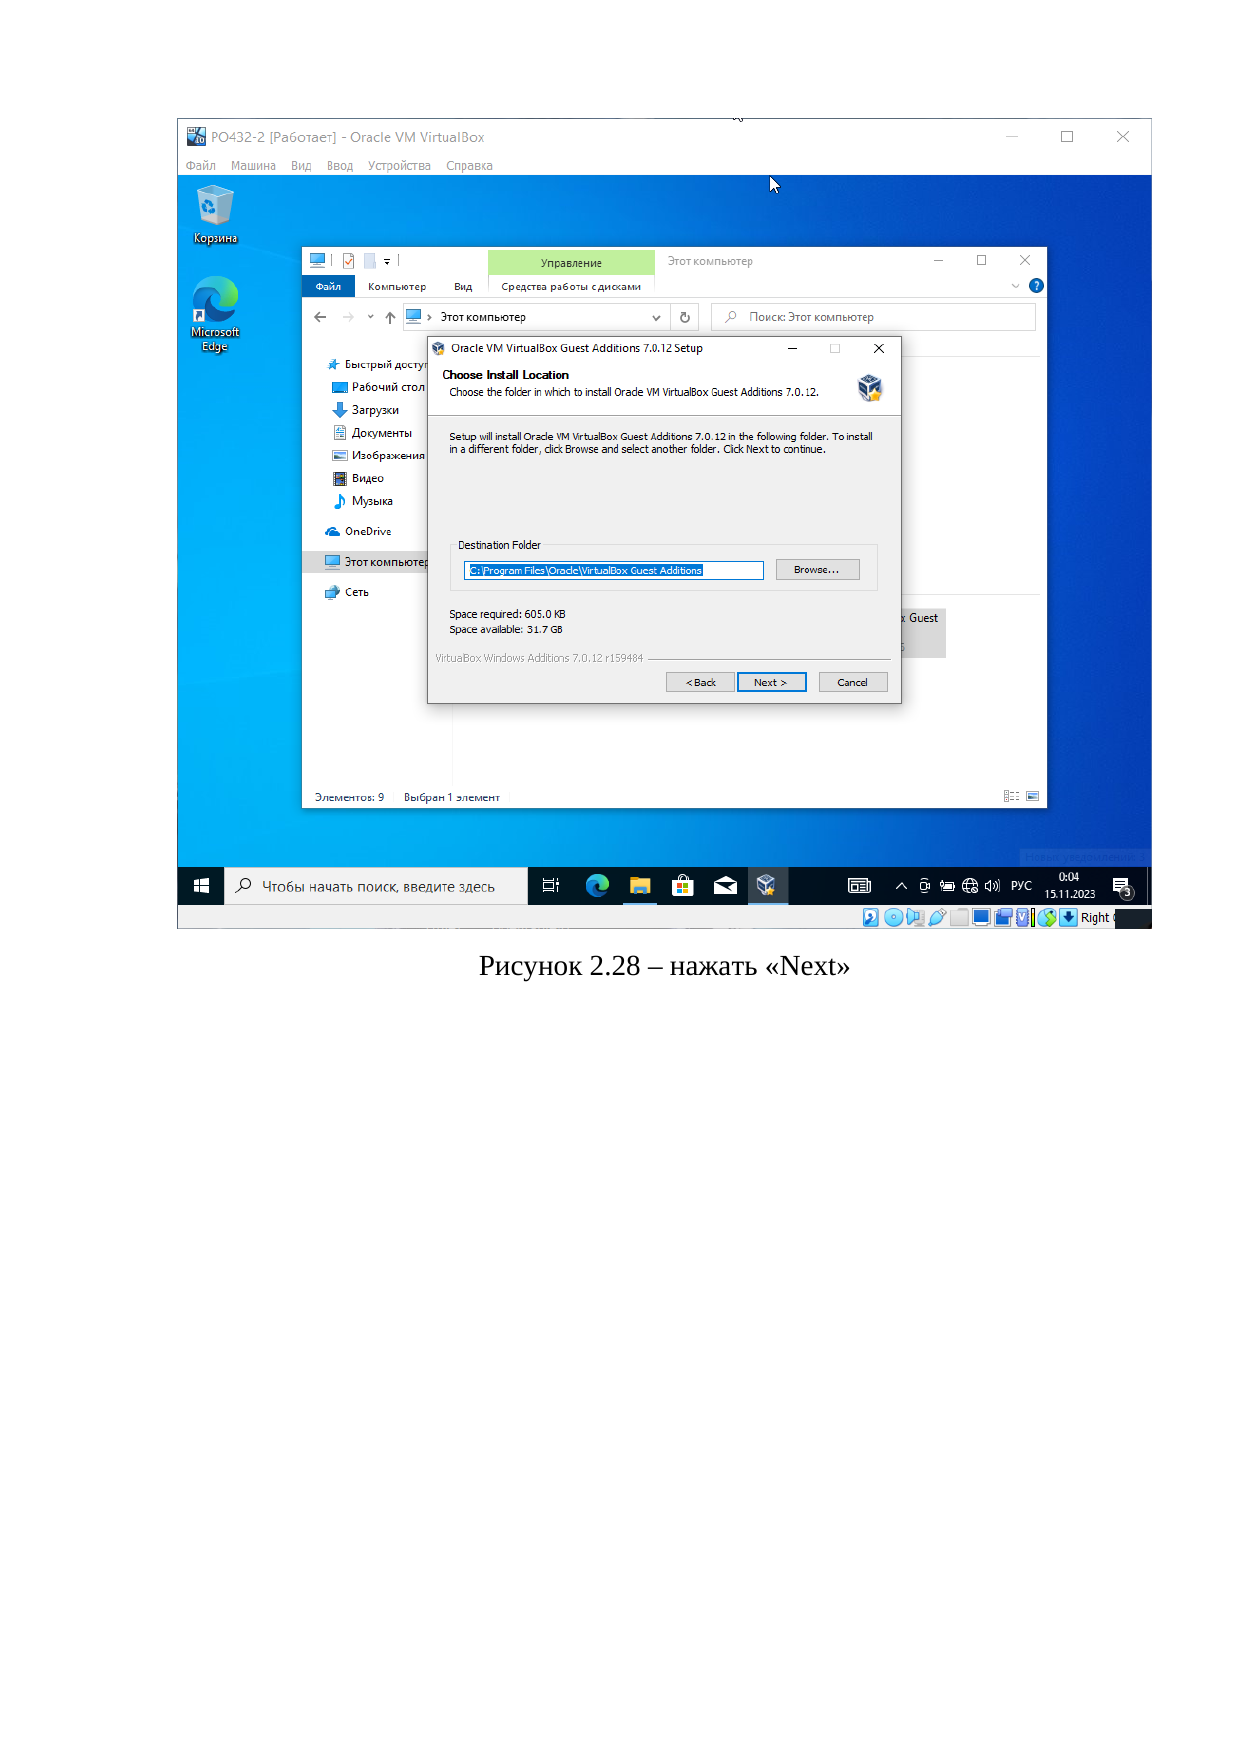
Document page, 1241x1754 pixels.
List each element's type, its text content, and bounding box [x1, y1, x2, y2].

picture [177, 232, 197, 241]
picture [224, 329, 237, 335]
text Рисунок 2.28 – нажать «Next» [177, 948, 1152, 982]
picture [177, 118, 1152, 929]
picture [194, 277, 237, 321]
picture [209, 343, 225, 351]
picture [192, 328, 206, 335]
picture [201, 237, 236, 244]
